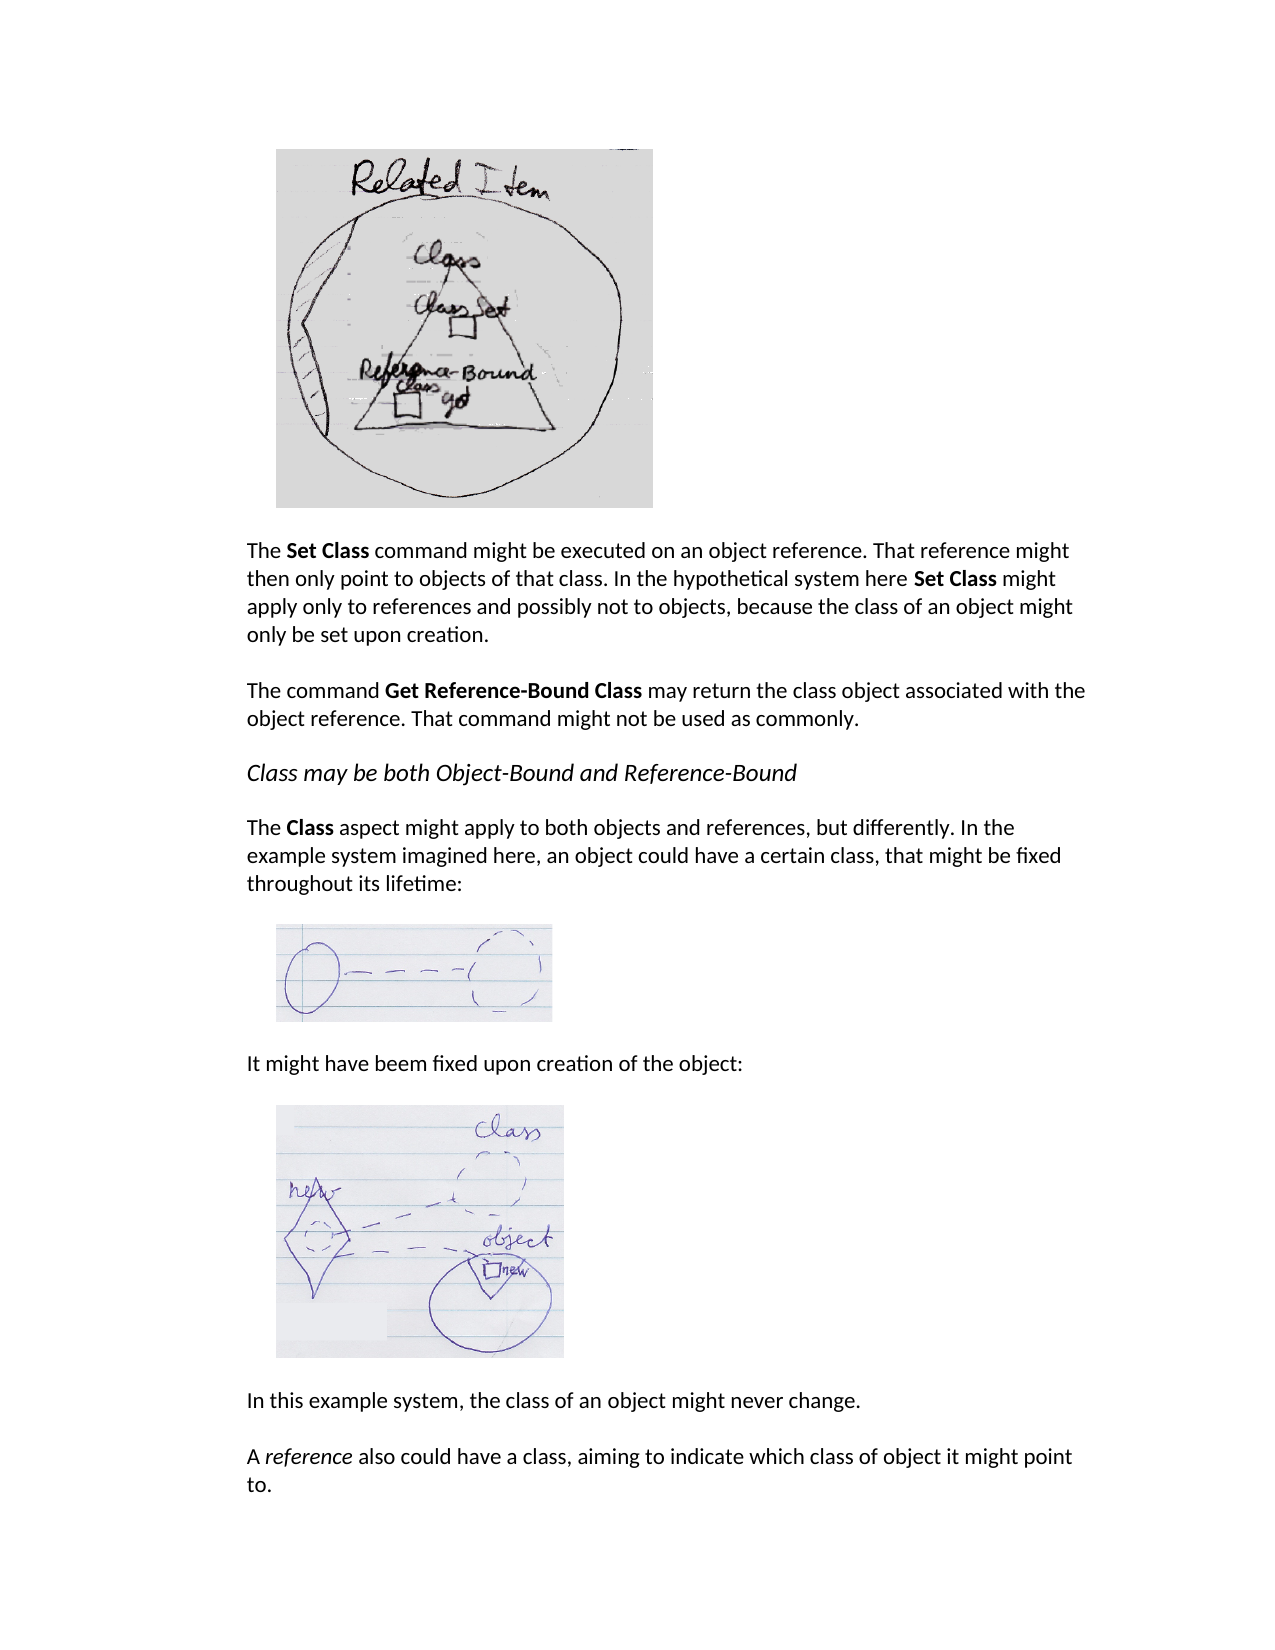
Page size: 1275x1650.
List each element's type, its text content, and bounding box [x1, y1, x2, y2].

text The command Get Reference-Bound Class may return the class object associated with the object reference. That command might not be used as commonly. [247, 676, 1087, 732]
text It might have beem fixed upon creation of the object: [247, 1049, 1087, 1077]
picture [276, 924, 553, 1022]
text The Class aspect might apply to both objects and references, but differently. In the example system imagined here, an object could have a certain class, that might be fixed throughout its lifetime: [247, 813, 1087, 897]
text In this example system, the class of an object might never change. [247, 1386, 1087, 1414]
picture [276, 149, 653, 508]
subtitle Class may be both Object-Bound and Reference-Bound [247, 757, 1087, 788]
text A reference also could have a class, aiming to indicate which class of object it might point to. [247, 1442, 1087, 1498]
picture [276, 1105, 564, 1358]
text The Set Class command might be executed on an object reference. That reference might then only point to objects of that class. In the hypothetical system here Set Class might apply only to references and possibly not to objects, because the class of an object might only be set upon creation. [247, 536, 1087, 648]
